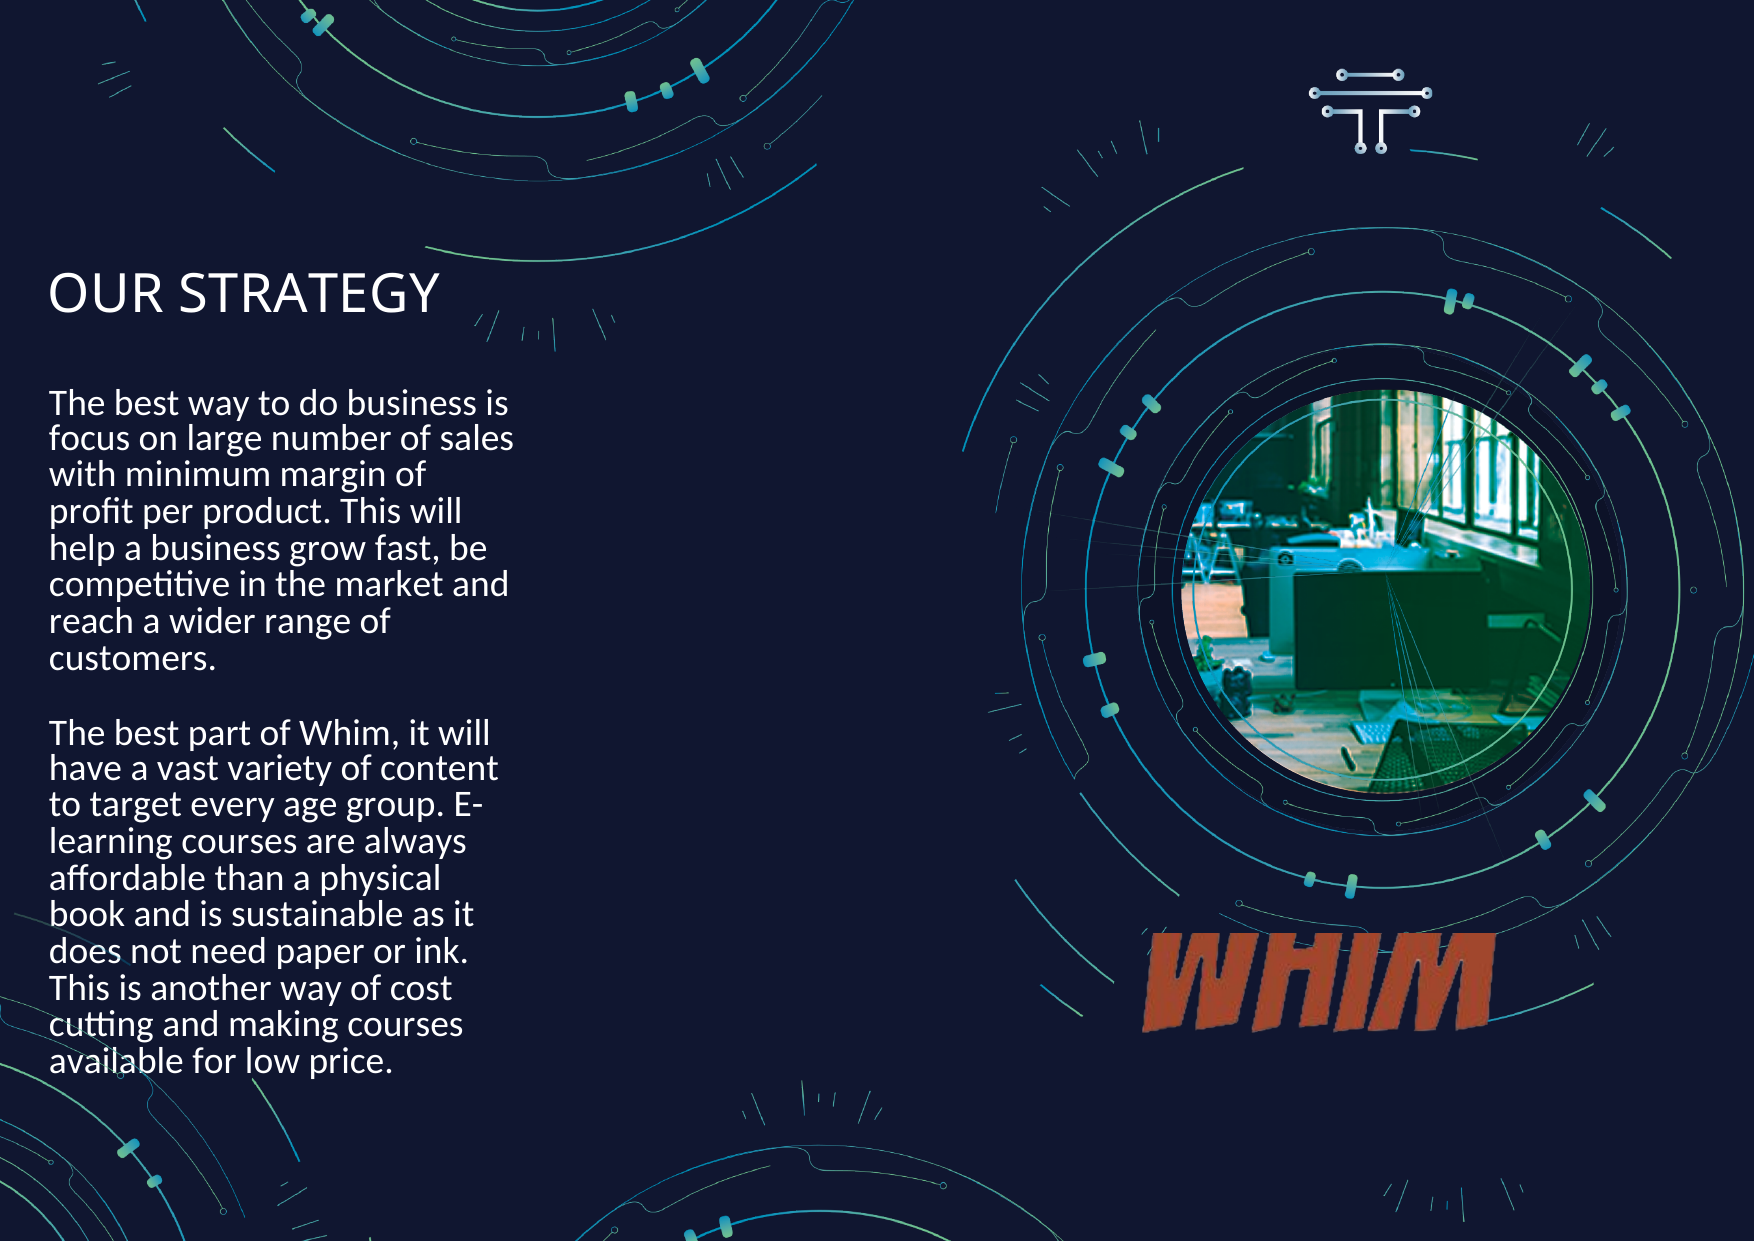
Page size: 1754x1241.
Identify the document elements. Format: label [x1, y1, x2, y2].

picture [0, 912, 379, 1241]
picture [97, 0, 866, 352]
picture [532, 68, 1754, 1241]
